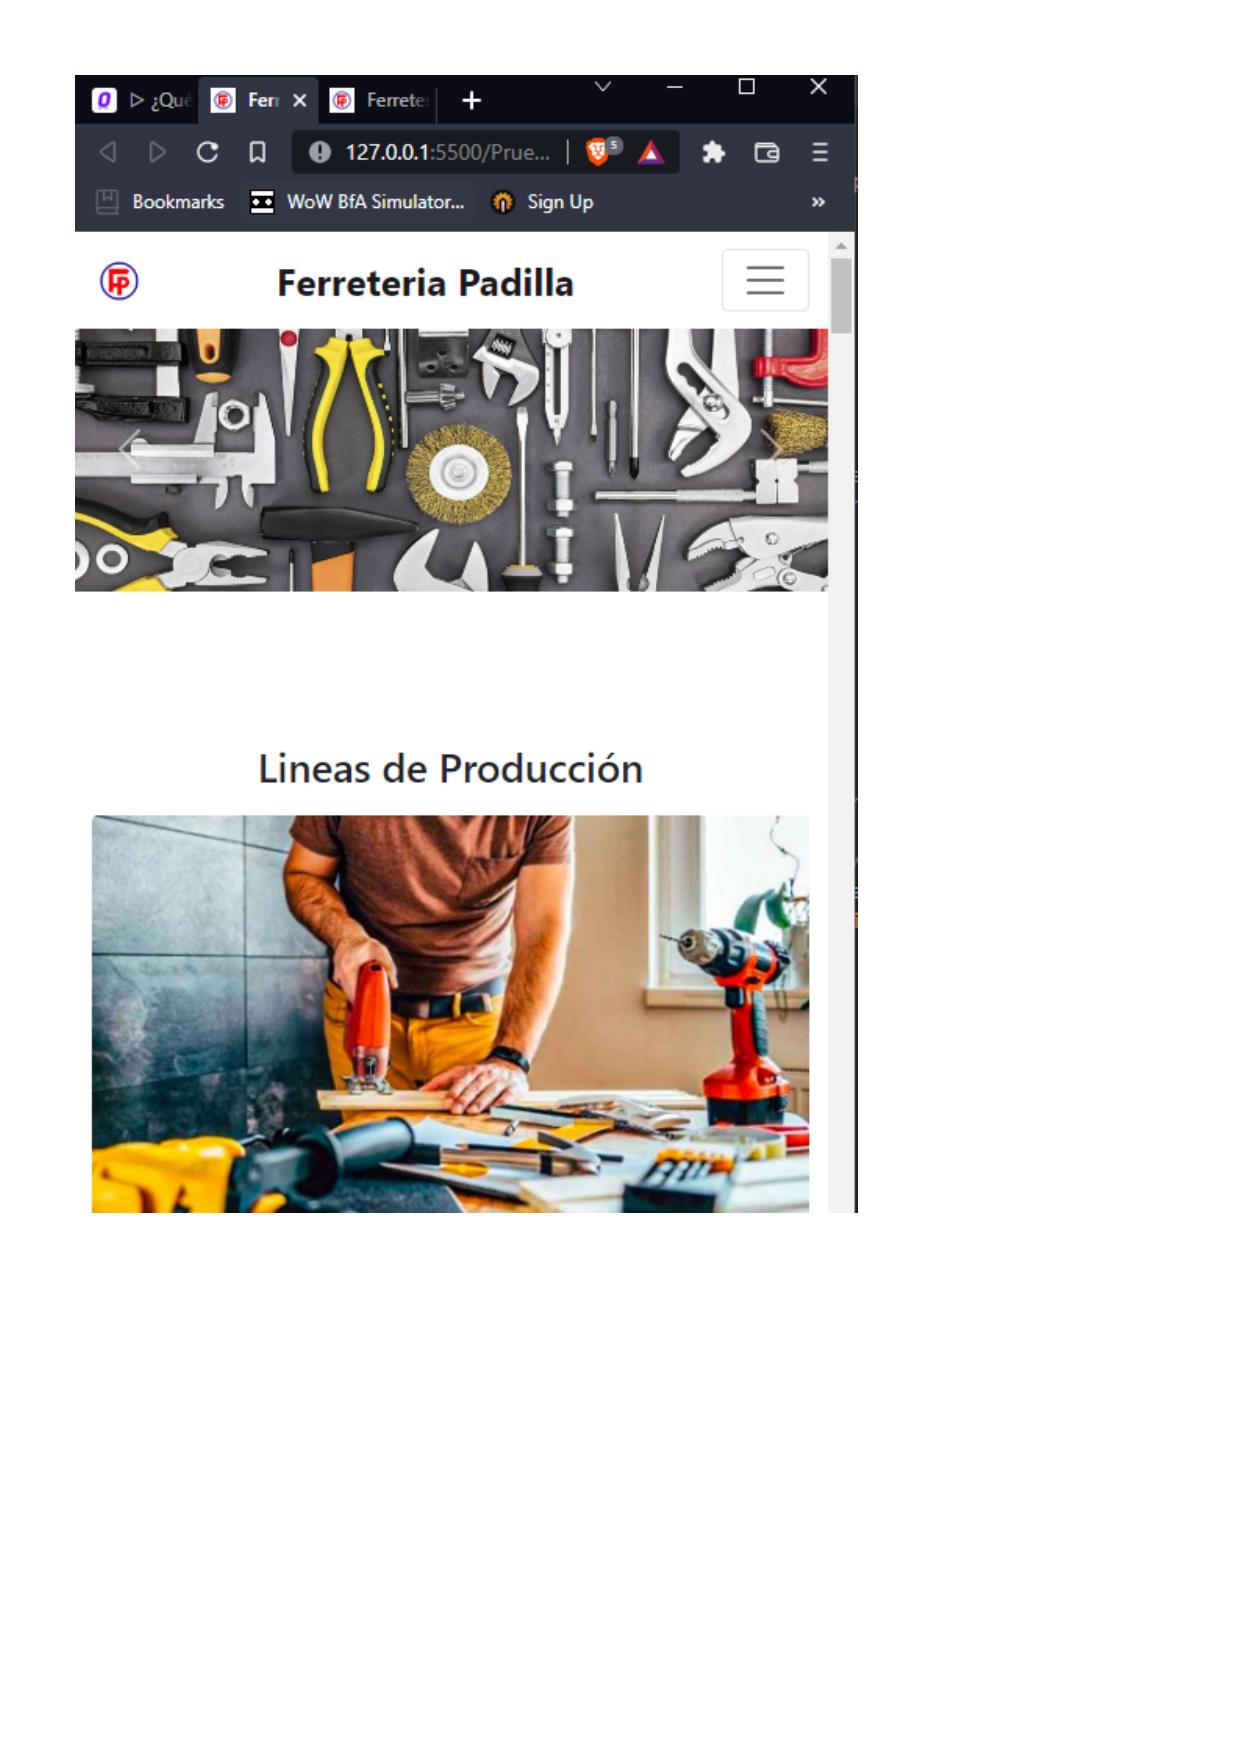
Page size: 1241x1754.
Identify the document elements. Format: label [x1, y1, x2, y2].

picture [75, 75, 858, 1213]
